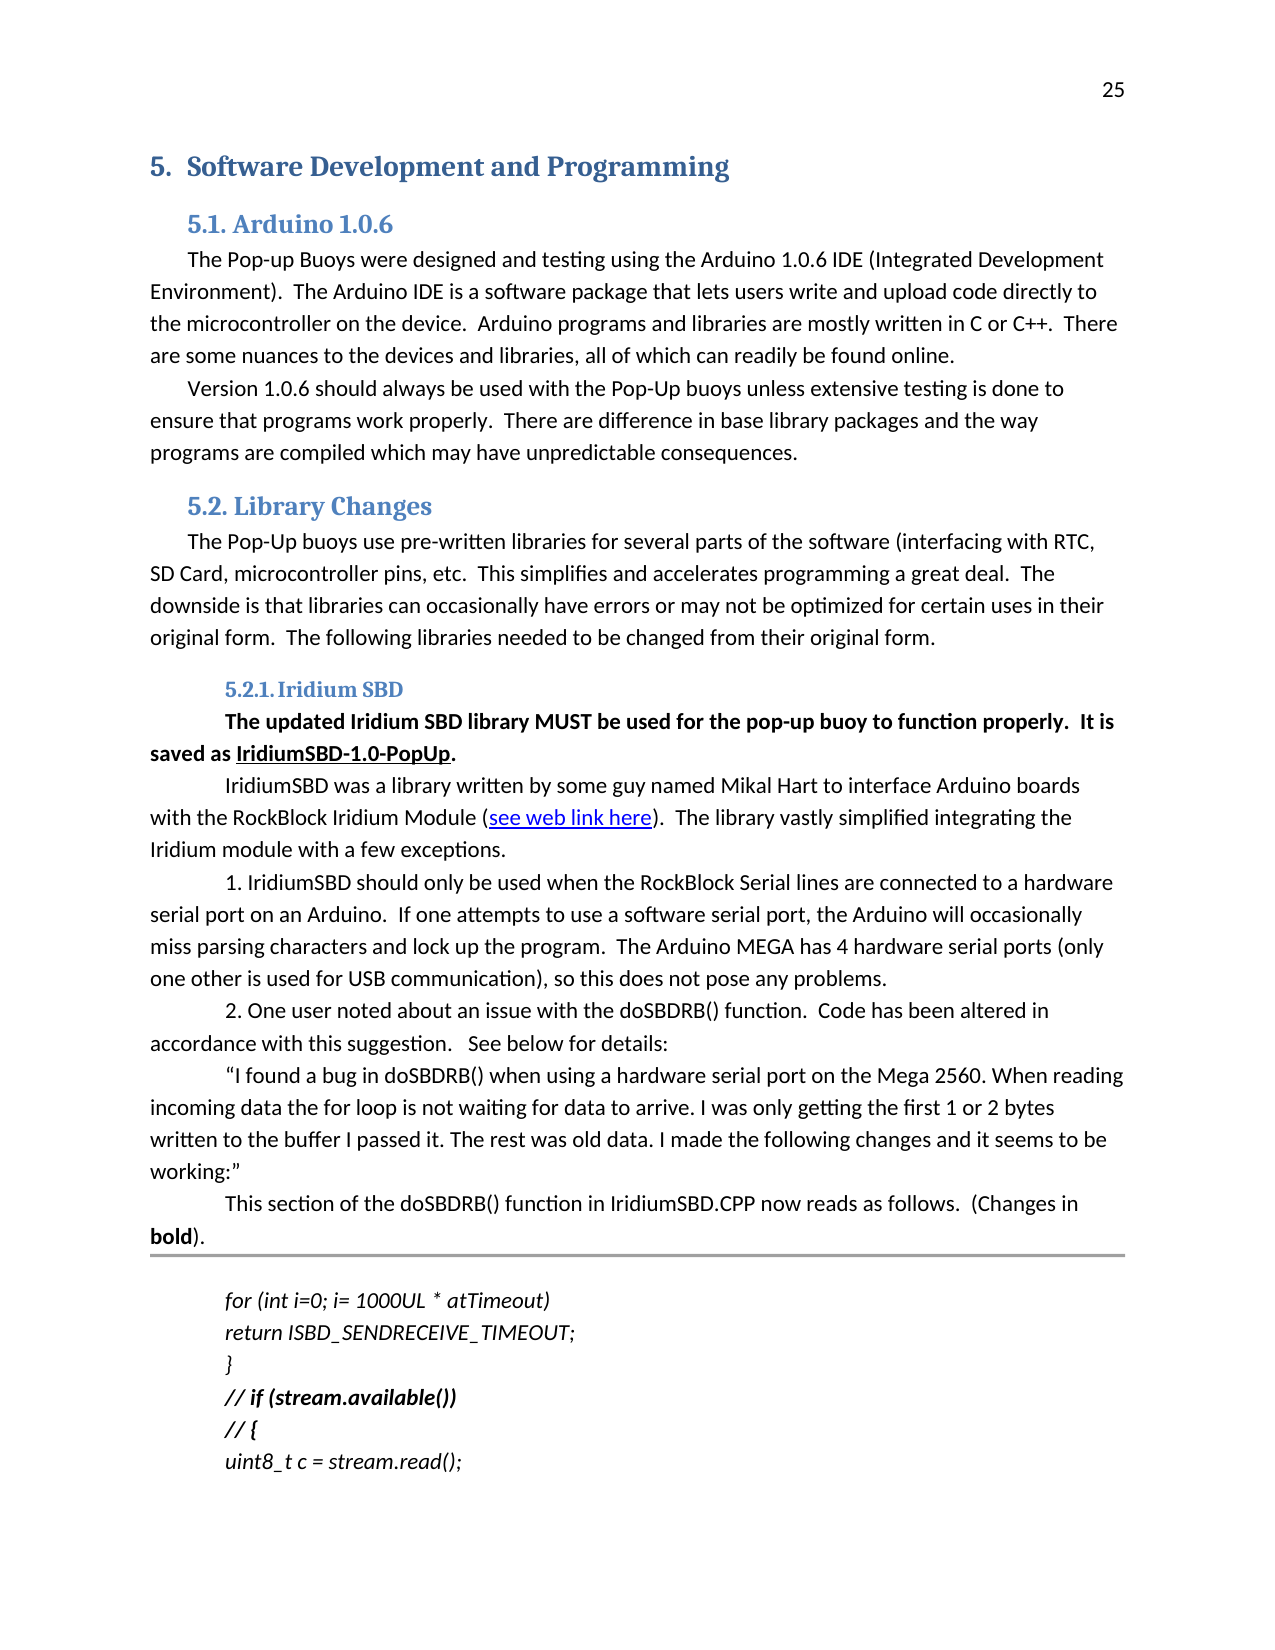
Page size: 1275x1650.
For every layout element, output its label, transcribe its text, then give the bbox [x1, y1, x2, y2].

text return ISBD_SENDRECEIVE_TIMEOUT; [150, 1318, 1125, 1346]
subtitle Iridium SBD [225, 677, 1125, 703]
text uint8_t c = stream.read(); [150, 1447, 1125, 1475]
text This section of the doSBDRB() function in IridiumSBD.CPP now reads as follows. (Changes in bold). [150, 1189, 1125, 1250]
text IridiumSBD was a library written by some guy named Mikal Hart to interface Arduino boards with the RockBlock Iridium Module (see web link here). The library vastly simplified integrating the Iridium module with a few exceptions. [150, 771, 1125, 863]
subtitle Arduino 1.0.6 [187, 209, 1125, 241]
subtitle Library Changes [187, 491, 1125, 522]
text // if (stream.available()) [150, 1383, 1125, 1411]
text Version 1.0.6 should always be used with the Pop-Up buoys unless extensive testing is done to ensure that programs work properly. There are difference in base library packages and the way programs are compiled which may have unpredictable consequences. [150, 374, 1125, 466]
text } [150, 1351, 1125, 1378]
text for (int i=0; i= 1000UL * atTimeout) [150, 1286, 1125, 1314]
subtitle Software Development and Programming [150, 150, 1125, 183]
text “I found a bug in doSBDRB() when using a hardware serial port on the Mega 2560. When reading incoming data the for loop is not waiting for data to arrive. I was only getting the first 1 or 2 bytes written to the buffer I passed it. The rest was old data. I made the following changes and it seems to be working:” [150, 1061, 1125, 1185]
text The Pop-up Buoys were designed and testing using the Arduino 1.0.6 IDE (Integrated Development Environment). The Arduino IDE is a software package that lets users write and upload code directly to the microcontroller on the device. Arduino programs and libraries are mostly written in C or C++. There are some nuances to the devices and libraries, all of which can readily be found online. [150, 245, 1125, 370]
text The updated Iridium SBD library MUST be used for the pop-up buoy to function properly. It is saved as IridiumSBD-1.0-PopUp. [150, 707, 1125, 767]
text The Pop-Up buoys use pre-written libraries for several parts of the software (interfacing with RTC, SD Card, microcontroller pins, etc. This simplifies and accelerates programming a great deal. The downside is that libraries can occasionally have errors or may not be optimized for certain uses in their original form. The following libraries needed to be changed from their original form. [150, 527, 1125, 652]
text // { [150, 1415, 1125, 1443]
text 1. IridiumSBD should only be used when the RockBlock Serial lines are connected to a hardware serial port on an Arduino. If one attempts to use a software serial port, the Arduino will occasionally miss parsing characters and lock up the program. The Arduino MEGA has 4 hardware serial ports (only one other is used for USB communication), so this does not pose any problems. [150, 868, 1125, 992]
text 2. One user noted about an issue with the doSBDRB() function. Code has been altered in accordance with this suggestion. See below for details: [150, 996, 1125, 1057]
